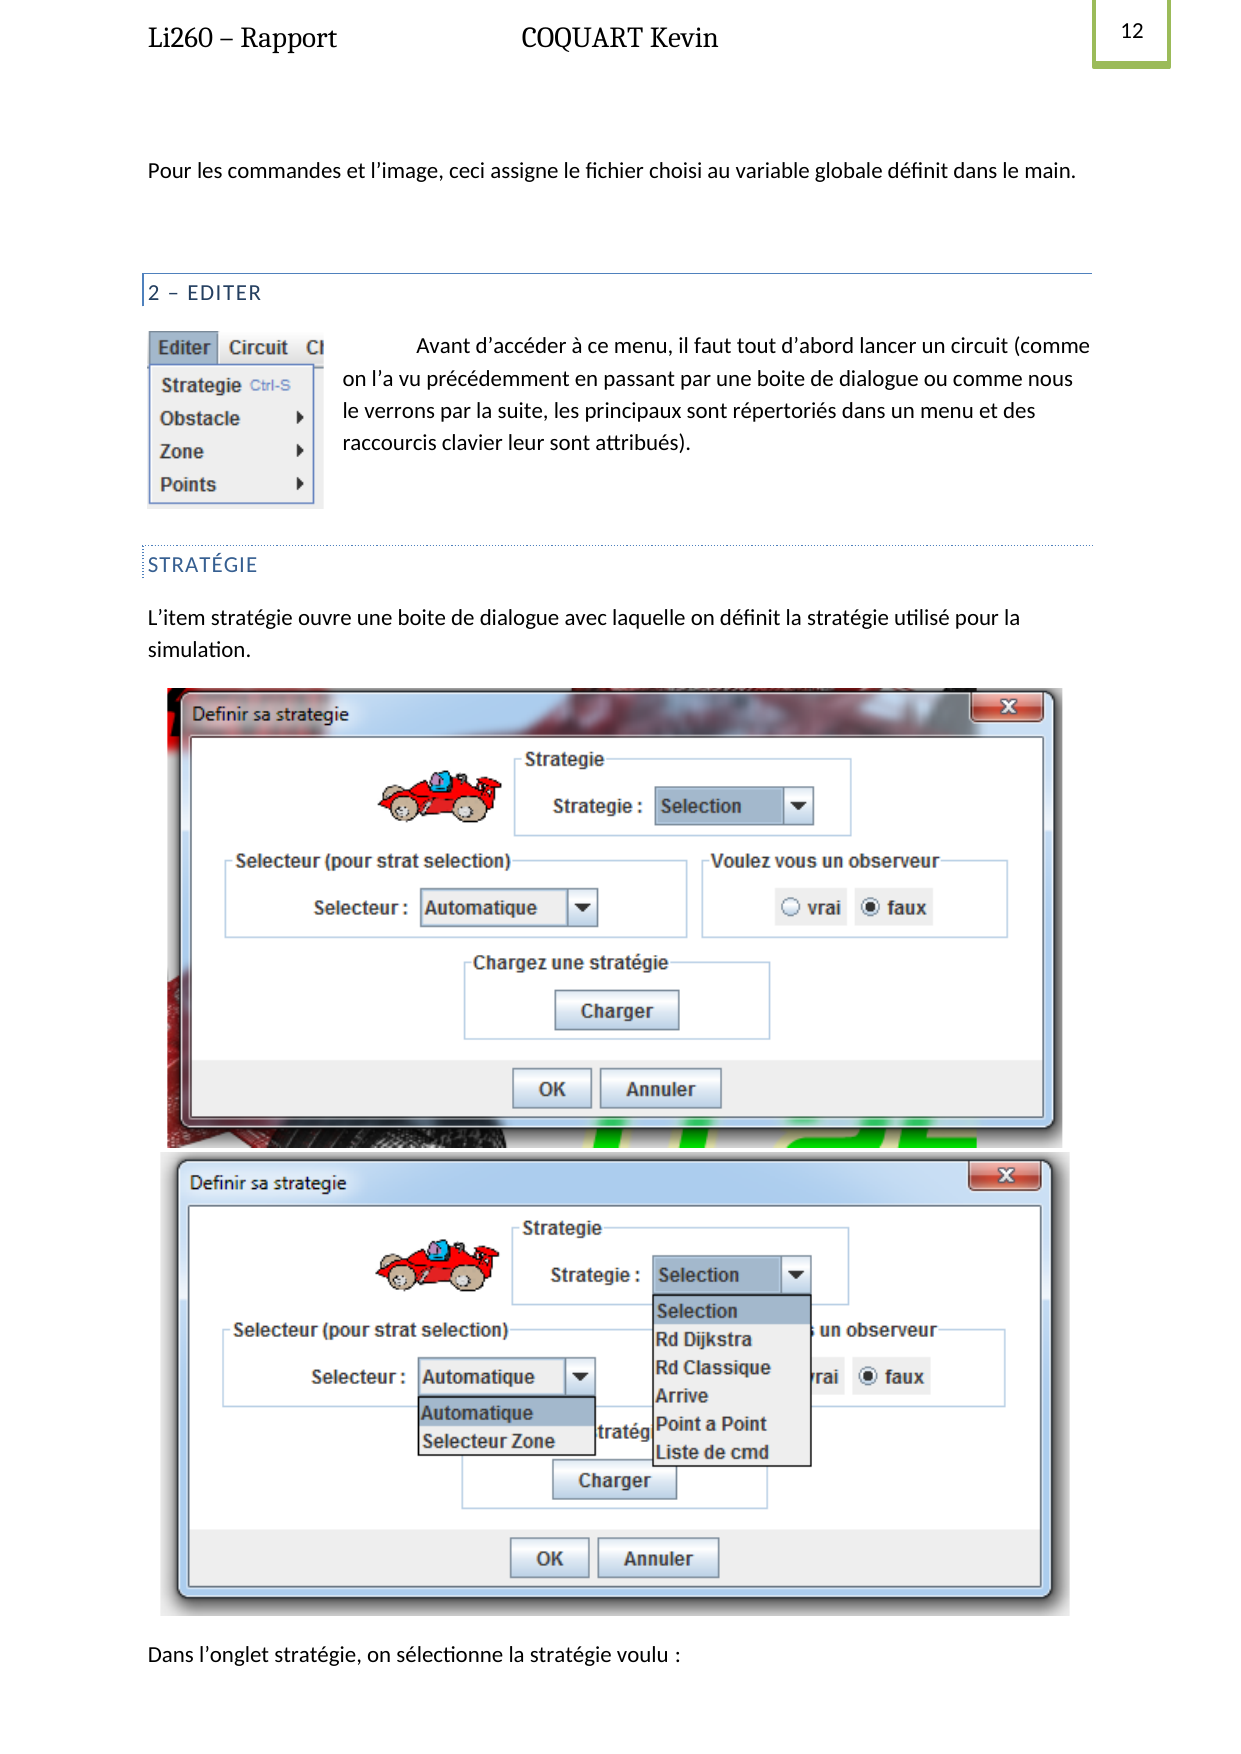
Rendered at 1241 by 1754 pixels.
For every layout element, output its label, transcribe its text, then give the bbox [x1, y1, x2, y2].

subtitle 2 – Editer [144, 274, 1092, 306]
picture [167, 688, 1063, 1148]
subtitle Stratégie [142, 544, 1092, 578]
picture [160, 1152, 1070, 1616]
picture [147, 331, 324, 509]
text Avant d’accéder à ce menu, il faut tout d’abord lancer un circuit (comme on l’a vu précédemment en passant par une boite de dialogue ou comme nous le verrons par la suite, les principaux sont répertoriés dans un menu et des raccourcis clavier leur sont attribués). [324, 331, 1092, 456]
text L’item stratégie ouvre une boite de dialogue avec laquelle on définit la stratégie utilisé pour la simulation. [148, 603, 1092, 663]
text Pour les commandes et l’image, ceci assigne le fichier choisi au variable globale définit dans le main. [148, 156, 1092, 184]
